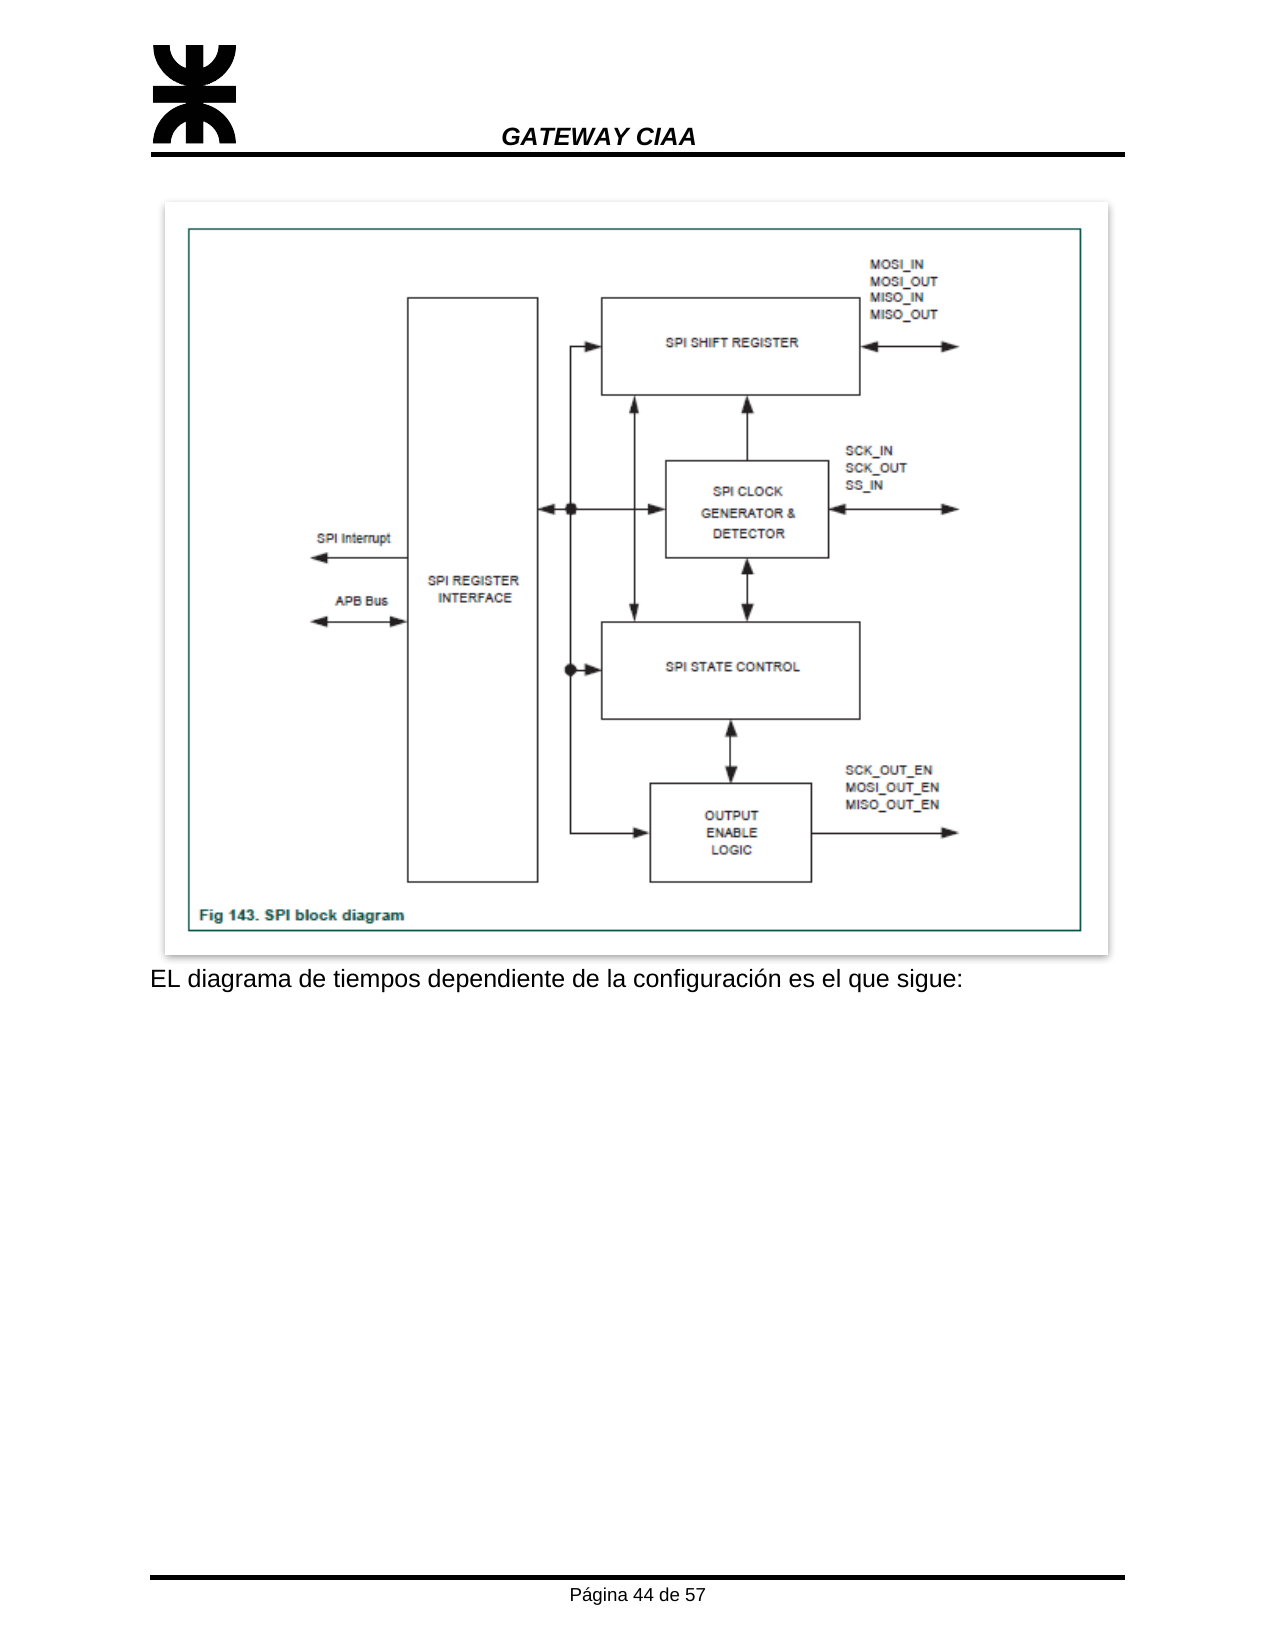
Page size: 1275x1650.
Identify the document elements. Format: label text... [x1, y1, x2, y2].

picture [151, 45, 238, 145]
text EL diagrama de tiempos dependiente de la configuración es el que sigue: [150, 964, 1125, 993]
picture [180, 217, 1094, 940]
